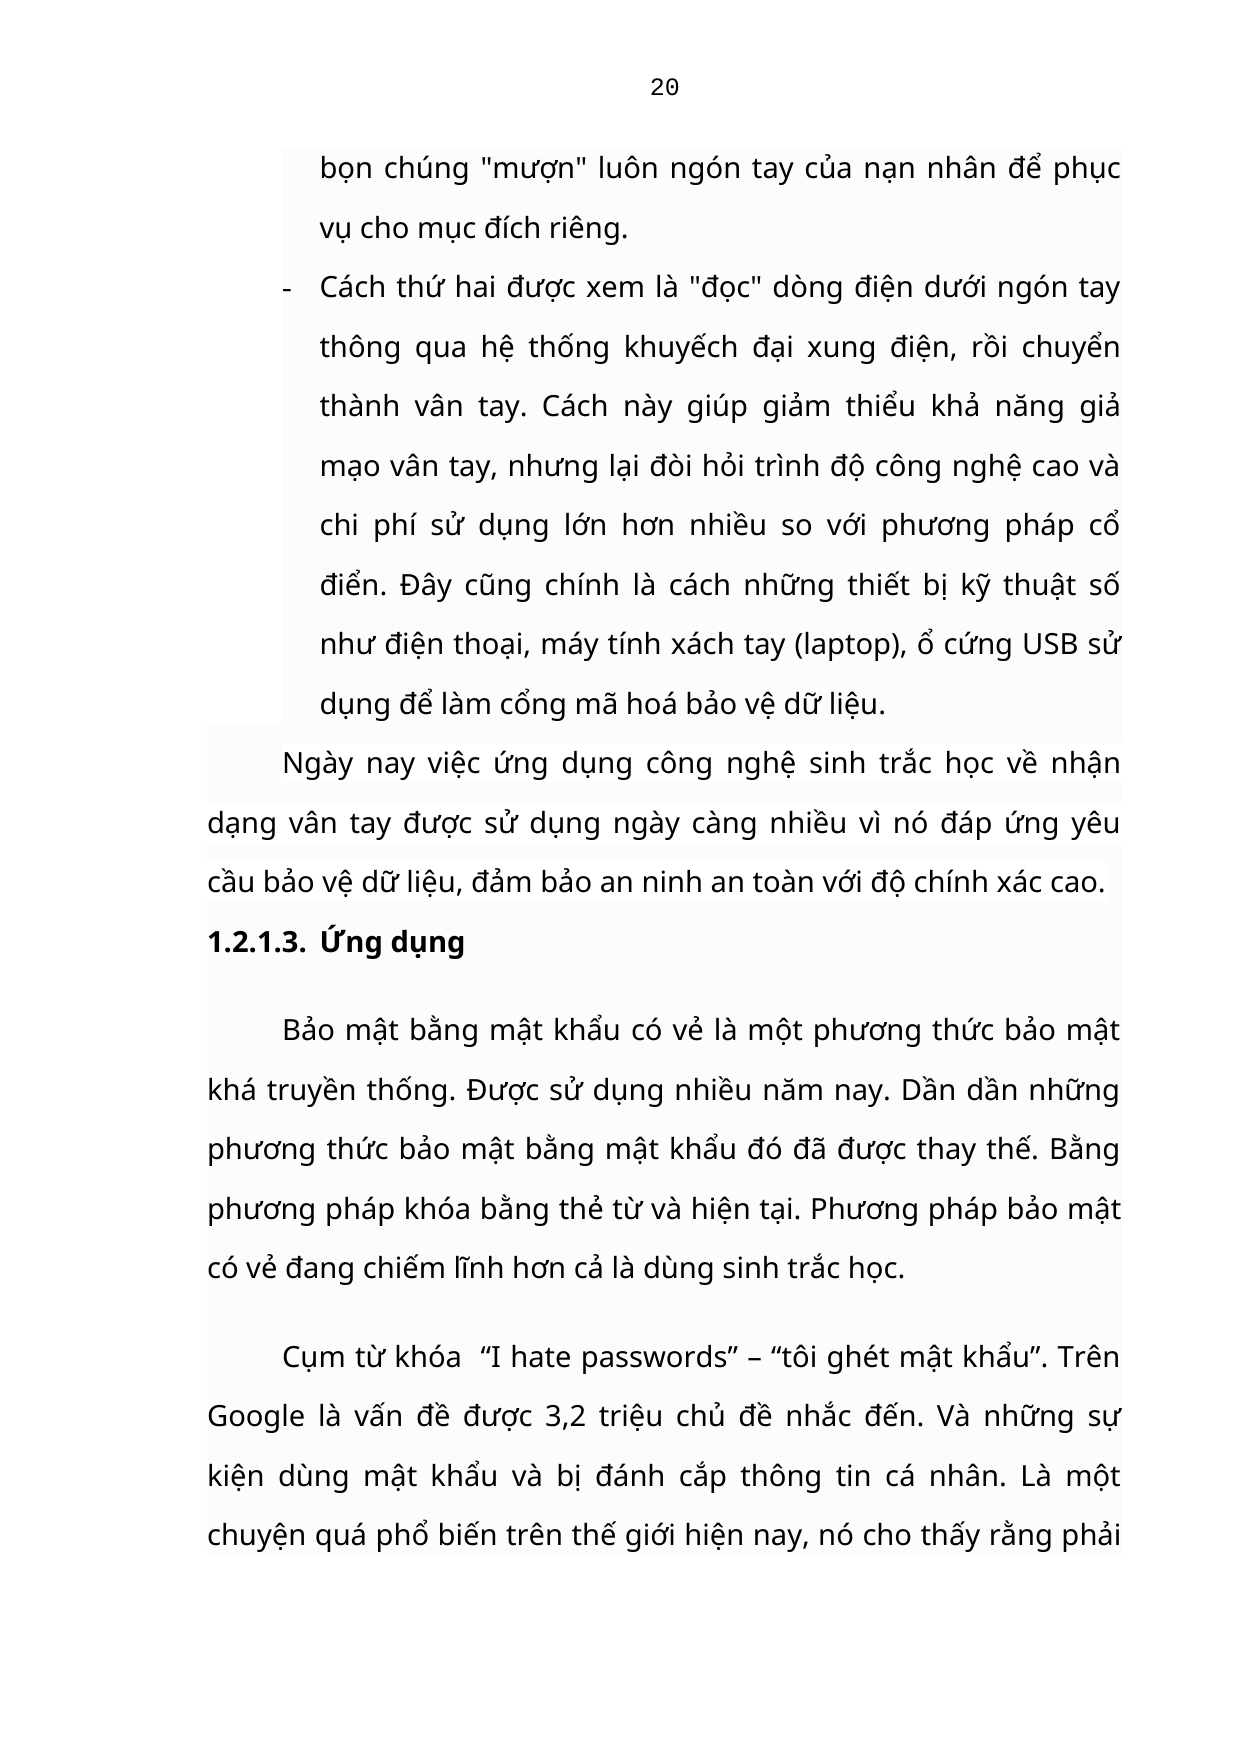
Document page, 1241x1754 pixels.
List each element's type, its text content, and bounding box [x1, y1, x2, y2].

text Ngày nay việc ứng dụng công nghệ sinh trắc học về nhận dạng vân tay được sử dụng ngày càng nhiều vì nó đáp ứng yêu cầu bảo vệ dữ liệu, đảm bảo an ninh an toàn với độ chính xác cao. [207, 842, 1122, 901]
text Ngày nay việc ứng dụng công nghệ sinh trắc học về nhận dạng vân tay được sử dụng ngày càng nhiều vì nó đáp ứng yêu cầu bảo vệ dữ liệu, đảm bảo an ninh an toàn với độ chính xác cao. [207, 742, 1122, 802]
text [207, 1336, 1122, 1554]
list Cách thứ hai được xem là "đọc" dòng điện dưới ngón tay thông qua hệ thống khuyếch đại xung điện, rồi chuyển thành vân tay. Cách này giúp giảm thiểu khả năng giả mạo vân tay, nhưng lại đòi hỏi trình độ công nghệ cao và chi phí sử dụng lớn hơn nhiều so với phương pháp cổ điển. Đây cũng chính là cách những thiết bị kỹ thuật số như điện thoại, máy tính xách tay (laptop), ổ cứng USB sử dụng để làm cổng mã hoá bảo vệ dữ liệu. [282, 267, 1122, 723]
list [282, 148, 1122, 247]
list Ứng dụng [207, 921, 1122, 961]
text Bảo mật bằng mật khẩu có vẻ là một phương thức bảo mật khá truyền thống. Được sử dụng nhiều năm nay. Dần dần những phương thức bảo mật bằng mật khẩu đó đã được thay thế. Bằng phương pháp khóa bằng thẻ từ và hiện tại. Phương pháp bảo mật có vẻ đang chiếm lĩnh hơn cả là dùng sinh trắc học. [207, 1009, 1122, 1287]
